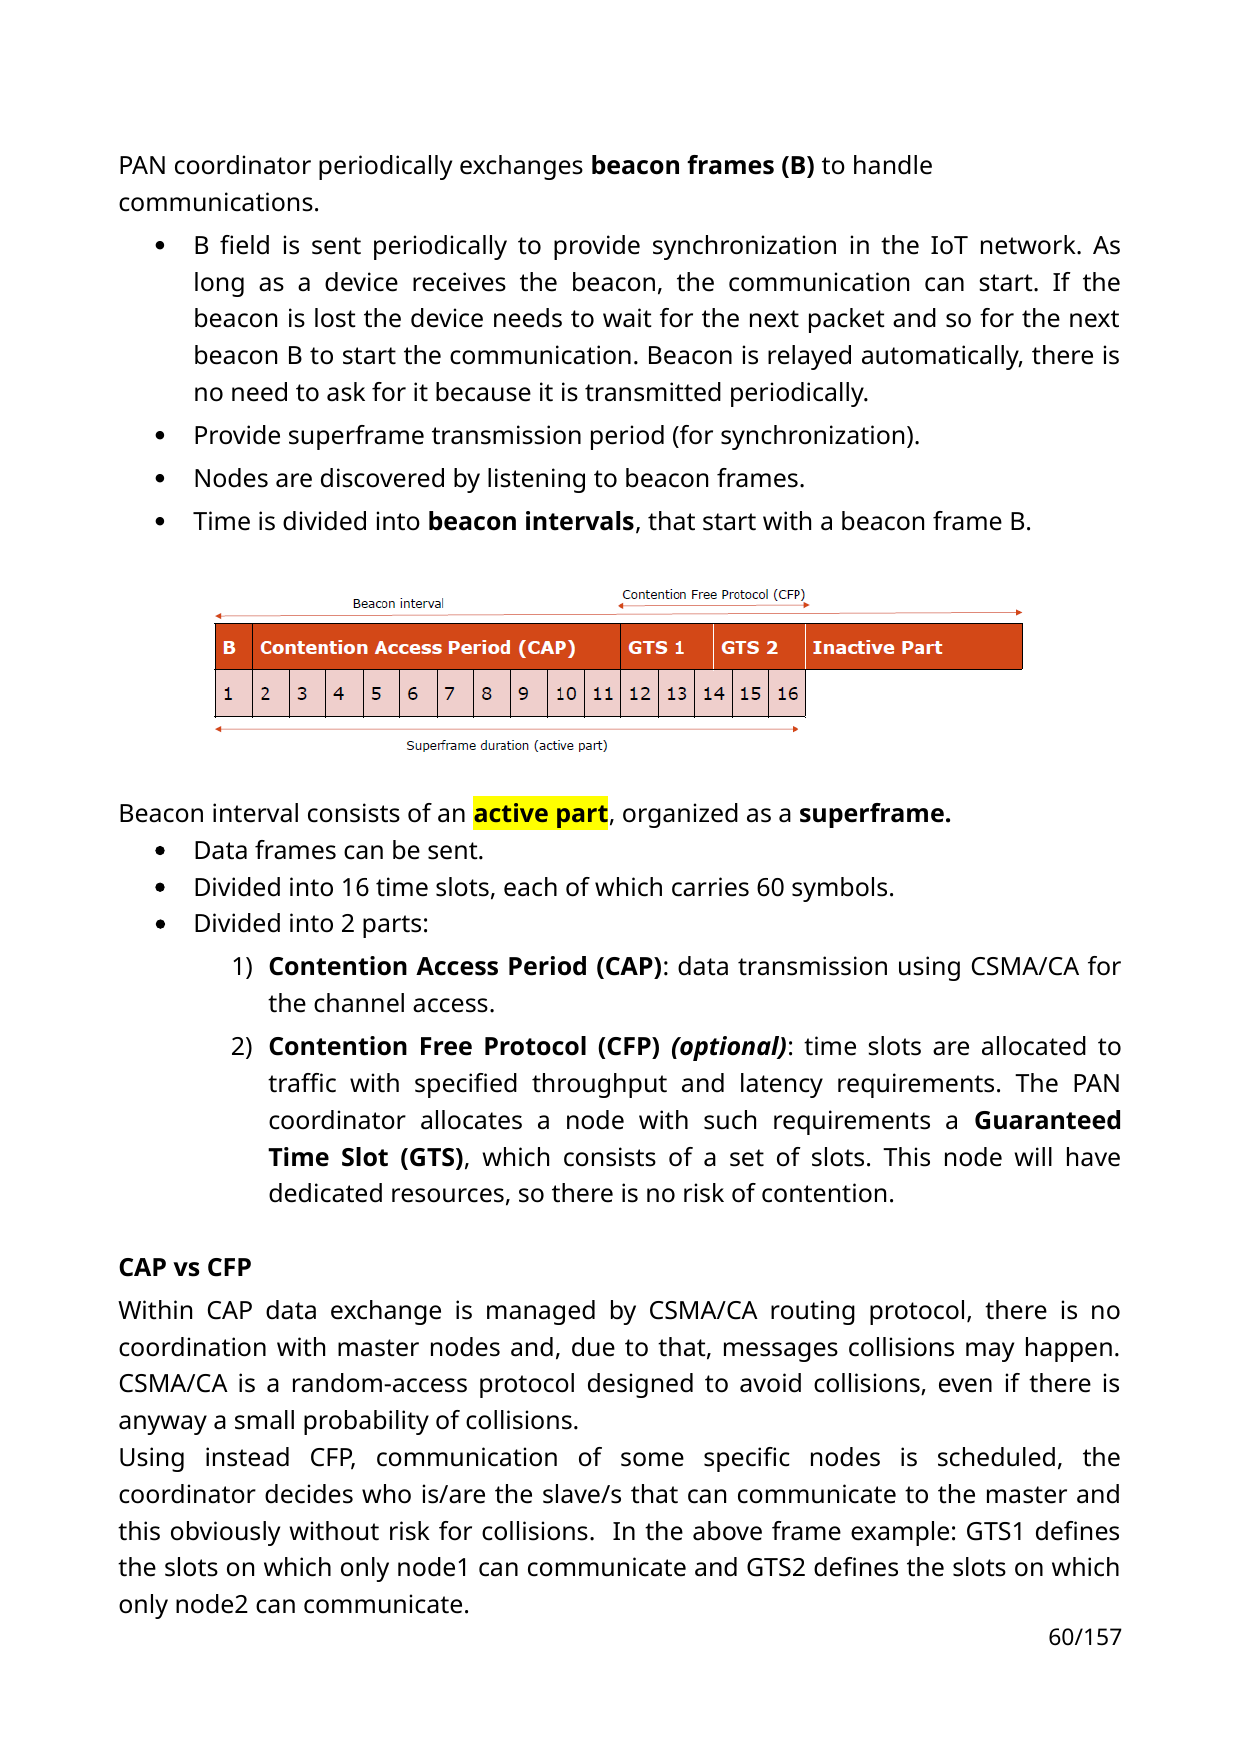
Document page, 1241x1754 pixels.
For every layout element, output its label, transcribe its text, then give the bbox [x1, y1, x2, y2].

text Using instead CFP, communication of some specific nodes is scheduled, the coordinator decides who is/are the slave/s that can communicate to the master and this obviously without risk for collisions. In the above frame example: GTS1 defines the slots on which only node1 can communicate and GTS2 defines the slots on which only node2 can communicate. [118, 1439, 1122, 1621]
list Data frames can be sent. [156, 832, 1122, 867]
text Within CAP data exchange is managed by CSMA/CA routing protocol, there is no coordination with master nodes and, due to that, messages collisions may happen. CSMA/CA is a random-access protocol designed to avoid collisions, even if there is anyway a small probability of collisions. [118, 1292, 1122, 1437]
list Contention Free Protocol (CFP) (optional): time slots are allocated to traffic with specified throughput and latency requirements. The PAN coordinator allocates a node with such requirements a Guaranteed Time Slot (GTS), which consists of a set of slots. This node will have dedicated resources, so there is no risk of contention. [231, 1029, 1122, 1210]
list Nodes are discovered by listening to beacon frames. [156, 461, 1122, 494]
list Time is divided into beacon intervals, that start with a beacon frame B. [156, 503, 1122, 538]
text Beacon interval consists of an active part, organized as a superframe. [608, 796, 1122, 830]
text PAN coordinator periodically exchanges beacon frames (B) to handle communications. [118, 148, 1122, 218]
list Contention Access Period (CAP): data transmission using CSMA/CA for the channel access. [231, 949, 1122, 1020]
text CAP vs CFP [118, 1249, 1122, 1283]
text Beacon interval consists of an active part, organized as a superframe. [118, 796, 473, 830]
picture [206, 577, 1035, 757]
list B field is sent periodically to provide synchronization in the IoT network. As long as a device receives the beacon, the communication can start. If the beacon is lost the device needs to wait for the next packet and so for the next beacon B to start the communication. Beacon is relayed automatically, there is no need to ask for it because it is transmitted periodically. [156, 227, 1122, 408]
list Provide superframe transmission period (for synchronization). [156, 417, 1122, 452]
list Divided into 16 time slots, each of which carries 60 symbols. [156, 869, 1122, 903]
list Divided into 2 parts: [156, 906, 1122, 940]
